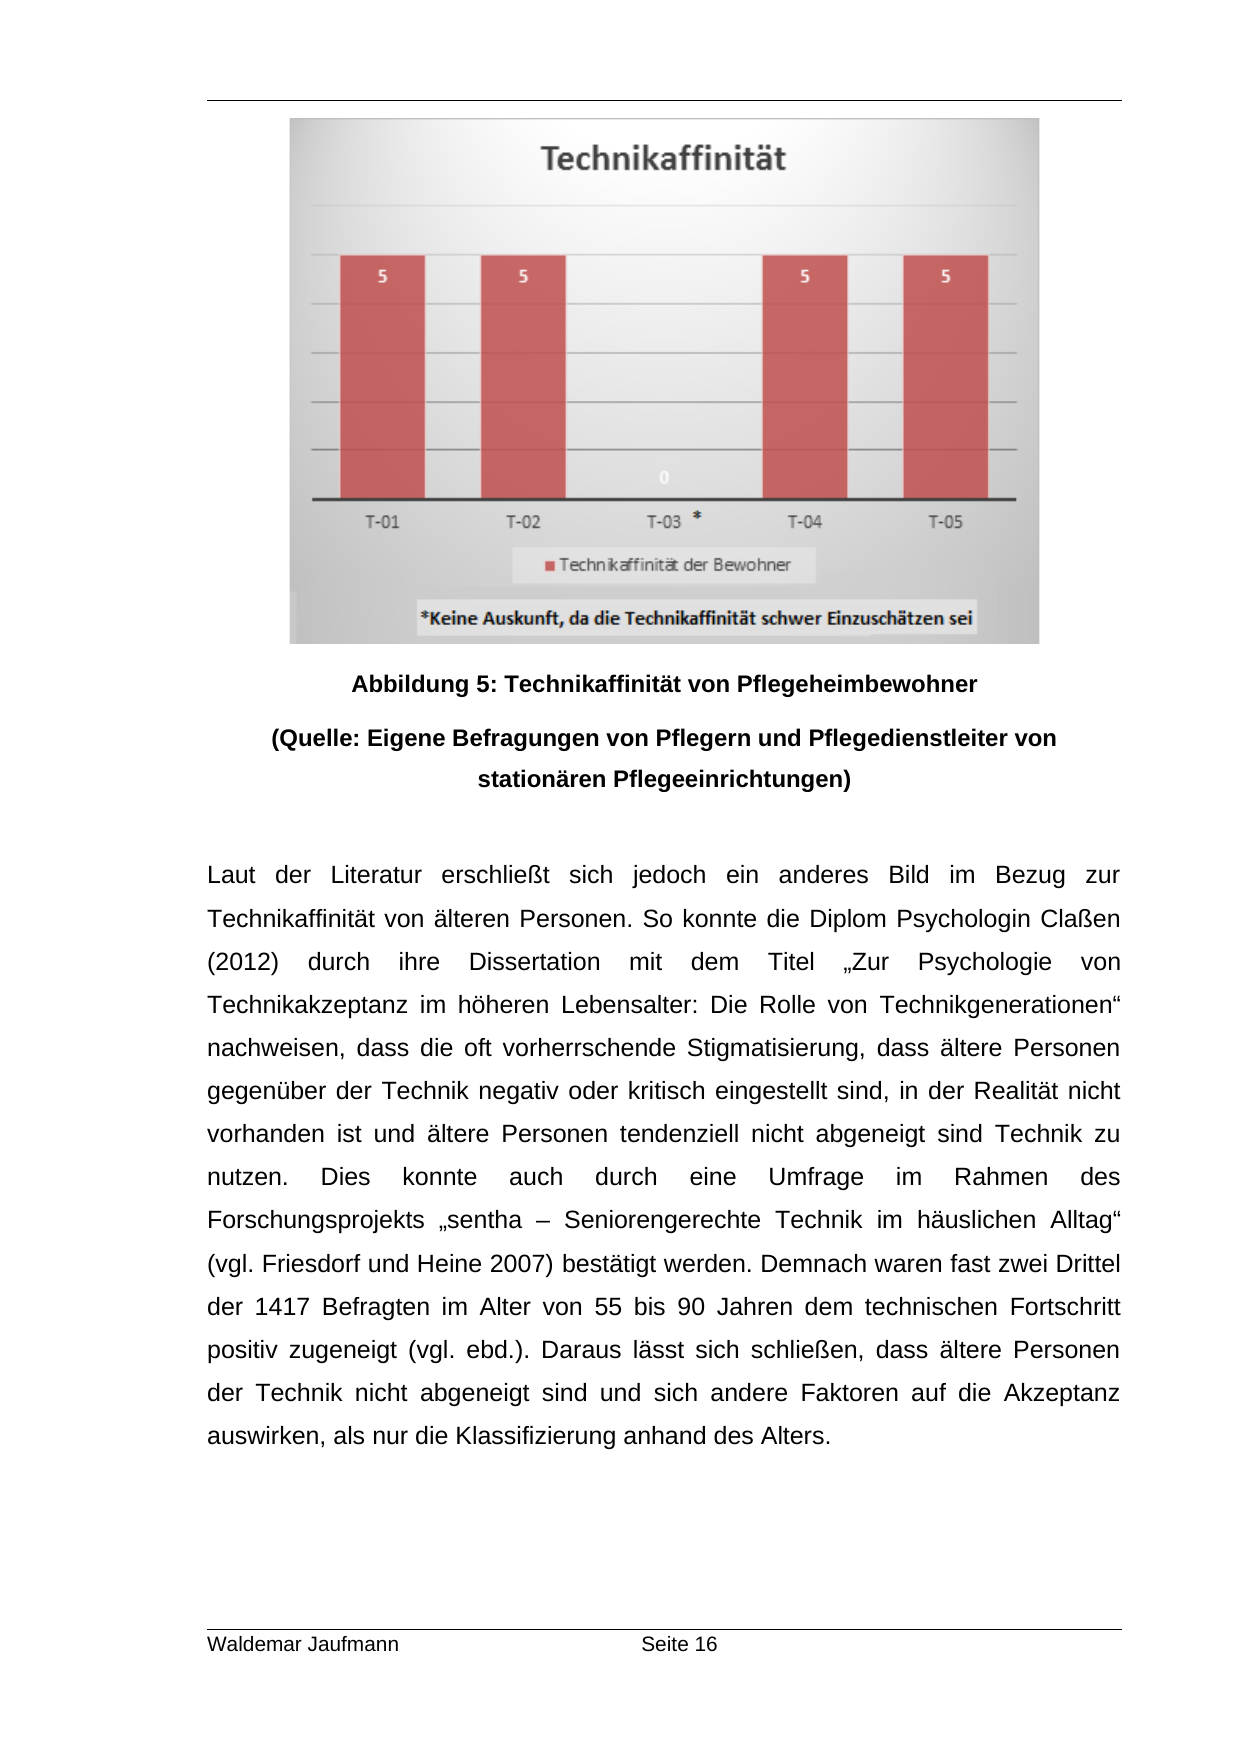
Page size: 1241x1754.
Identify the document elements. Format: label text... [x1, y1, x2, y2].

text (Quelle: Eigene Befragungen von Pflegern und Pflegedienstleiter von stationären Pflegeeinrichtungen) [207, 724, 1122, 793]
text Laut der Literatur erschließt sich jedoch ein anderes Bild im Bezug zur Technikaffinität von älteren Personen. So konnte die Diplom Psychologin Claßen (2012) durch ihre Dissertation mit dem Titel „Zur Psychologie von Technikakzeptanz im höheren Lebensalter: Die Rolle von Technikgenerationen“ nachweisen, dass die oft vorherrschende Stigmatisierung, dass ältere Personen gegenüber der Technik negativ oder kritisch eingestellt sind, in der Realität nicht vorhanden ist und ältere Personen tendenziell nicht abgeneigt sind Technik zu nutzen. Dies konnte auch durch eine Umfrage im Rahmen des Forschungsprojekts „sentha – Seniorengerechte Technik im häuslichen Alltag“ (vgl. Friesdorf und Heine 2007) bestätigt werden. Demnach waren fast zwei Drittel der 1417 Befragten im Alter von 55 bis 90 Jahren dem technischen Fortschritt positiv zugeneigt (vgl. ebd.). Daraus lässt sich schließen, dass ältere Personen der Technik nicht abgeneigt sind und sich andere Faktoren auf die Akzeptanz auswirken, als nur die Klassifizierung anhand des Alters. [207, 860, 1122, 1450]
picture [289, 118, 1040, 644]
text Abbildung 5: Technikaffinität von Pflegeheimbewohner [207, 670, 1122, 698]
